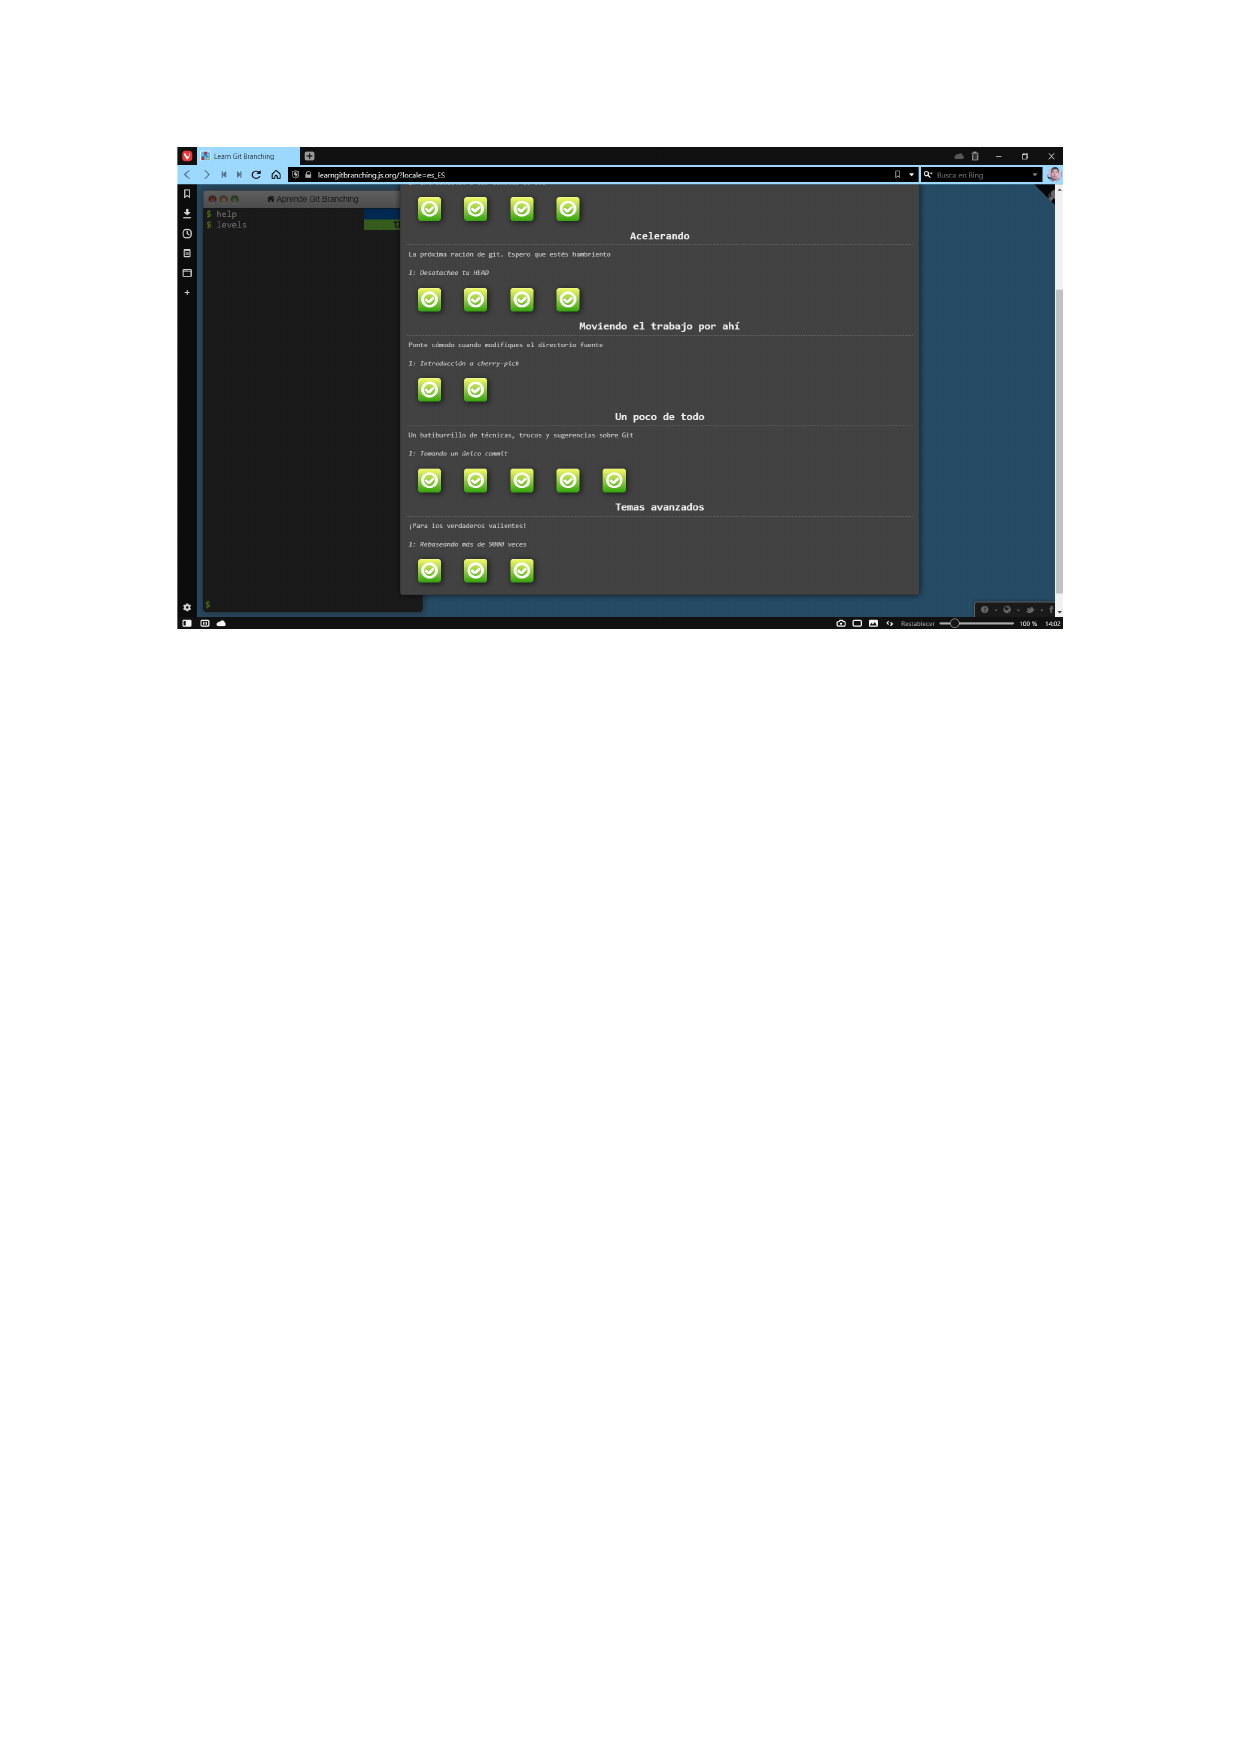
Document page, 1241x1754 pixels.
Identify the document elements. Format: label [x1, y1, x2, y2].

picture [177, 147, 1063, 629]
